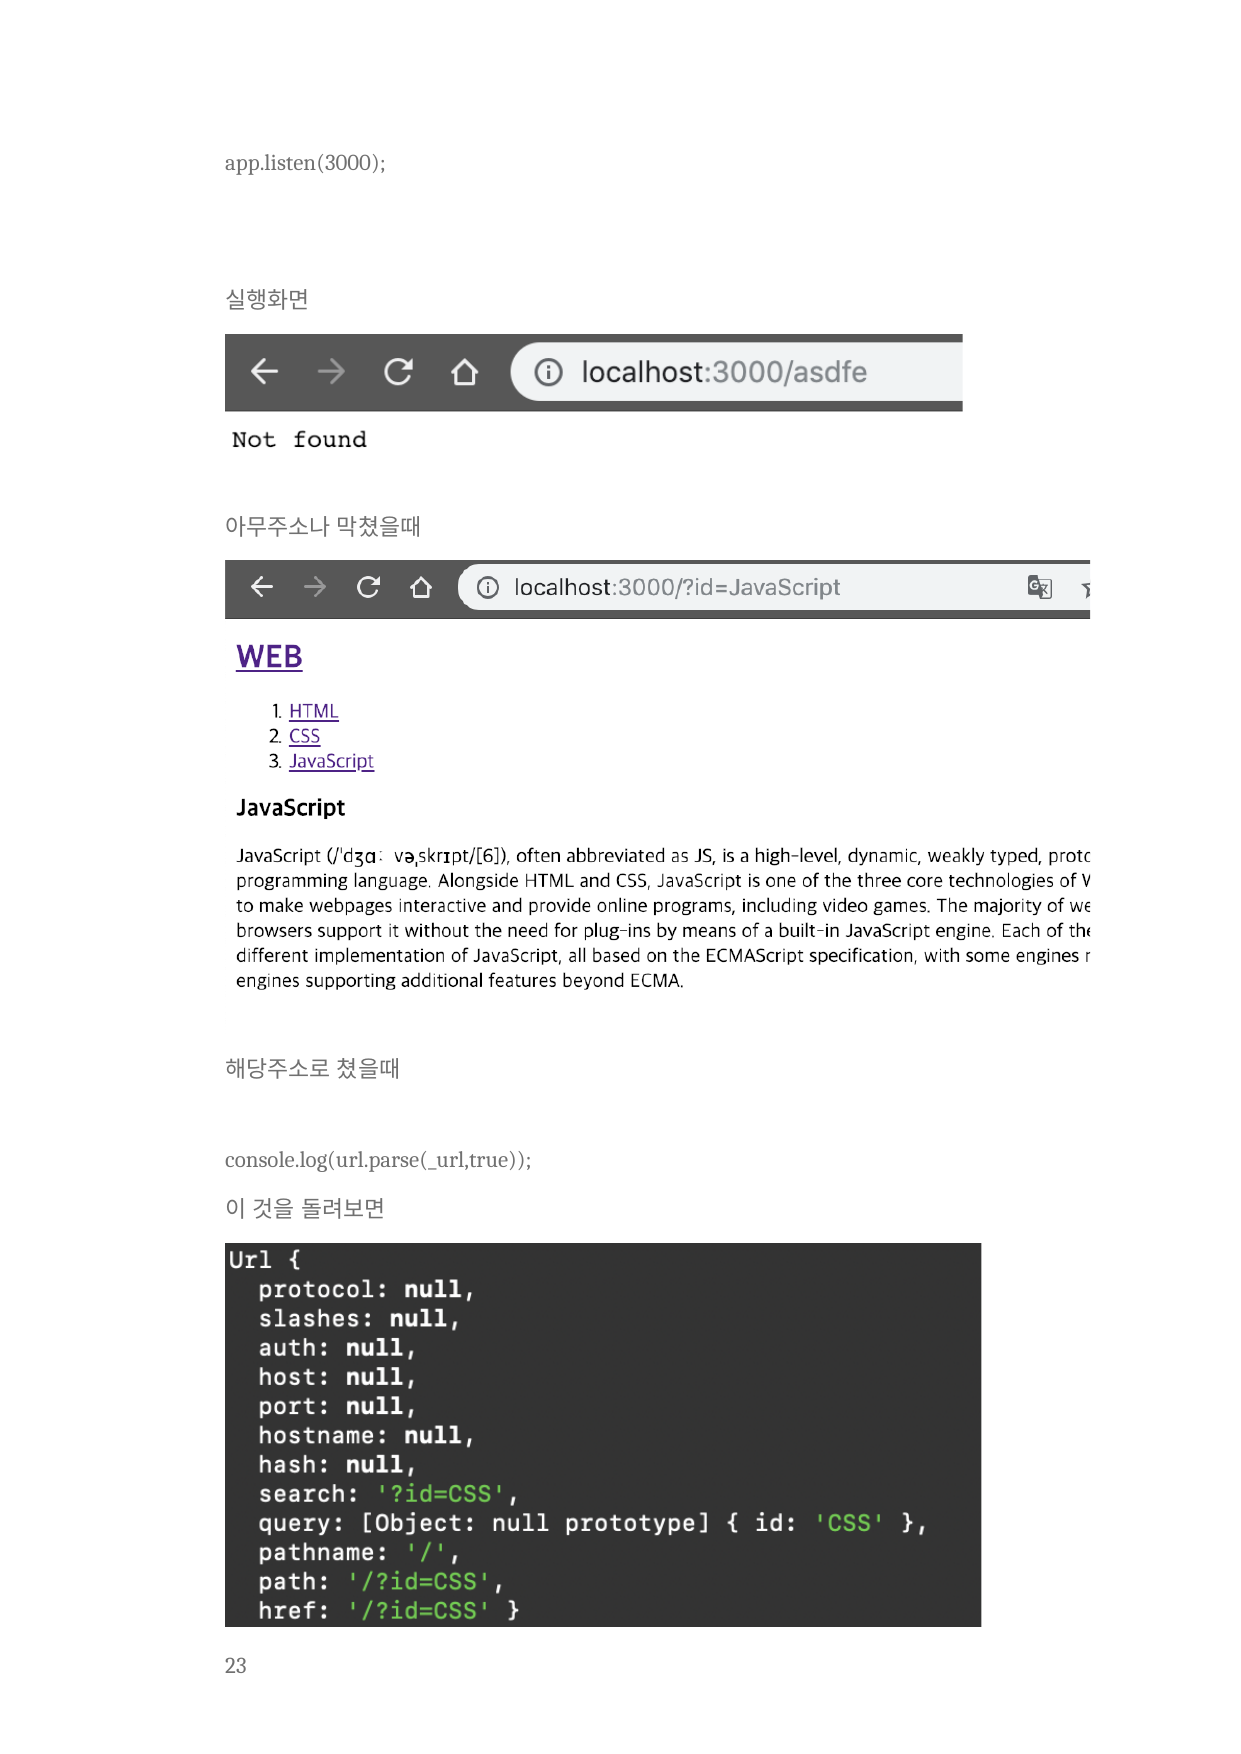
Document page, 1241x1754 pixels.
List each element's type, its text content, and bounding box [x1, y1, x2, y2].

picture [225, 334, 963, 491]
text 아무주소나 막쳤을때 [225, 508, 1053, 542]
text 실행화면 [225, 282, 1053, 315]
text app.listen(3000); [225, 150, 1053, 176]
text console.log(url.parse(_url,true)); [225, 1147, 1053, 1173]
text 해당주소로 쳤을때 [225, 1051, 1053, 1084]
picture [225, 1243, 982, 1627]
text 이 것을 돌려보면 [225, 1191, 1053, 1224]
picture [225, 560, 1091, 1034]
